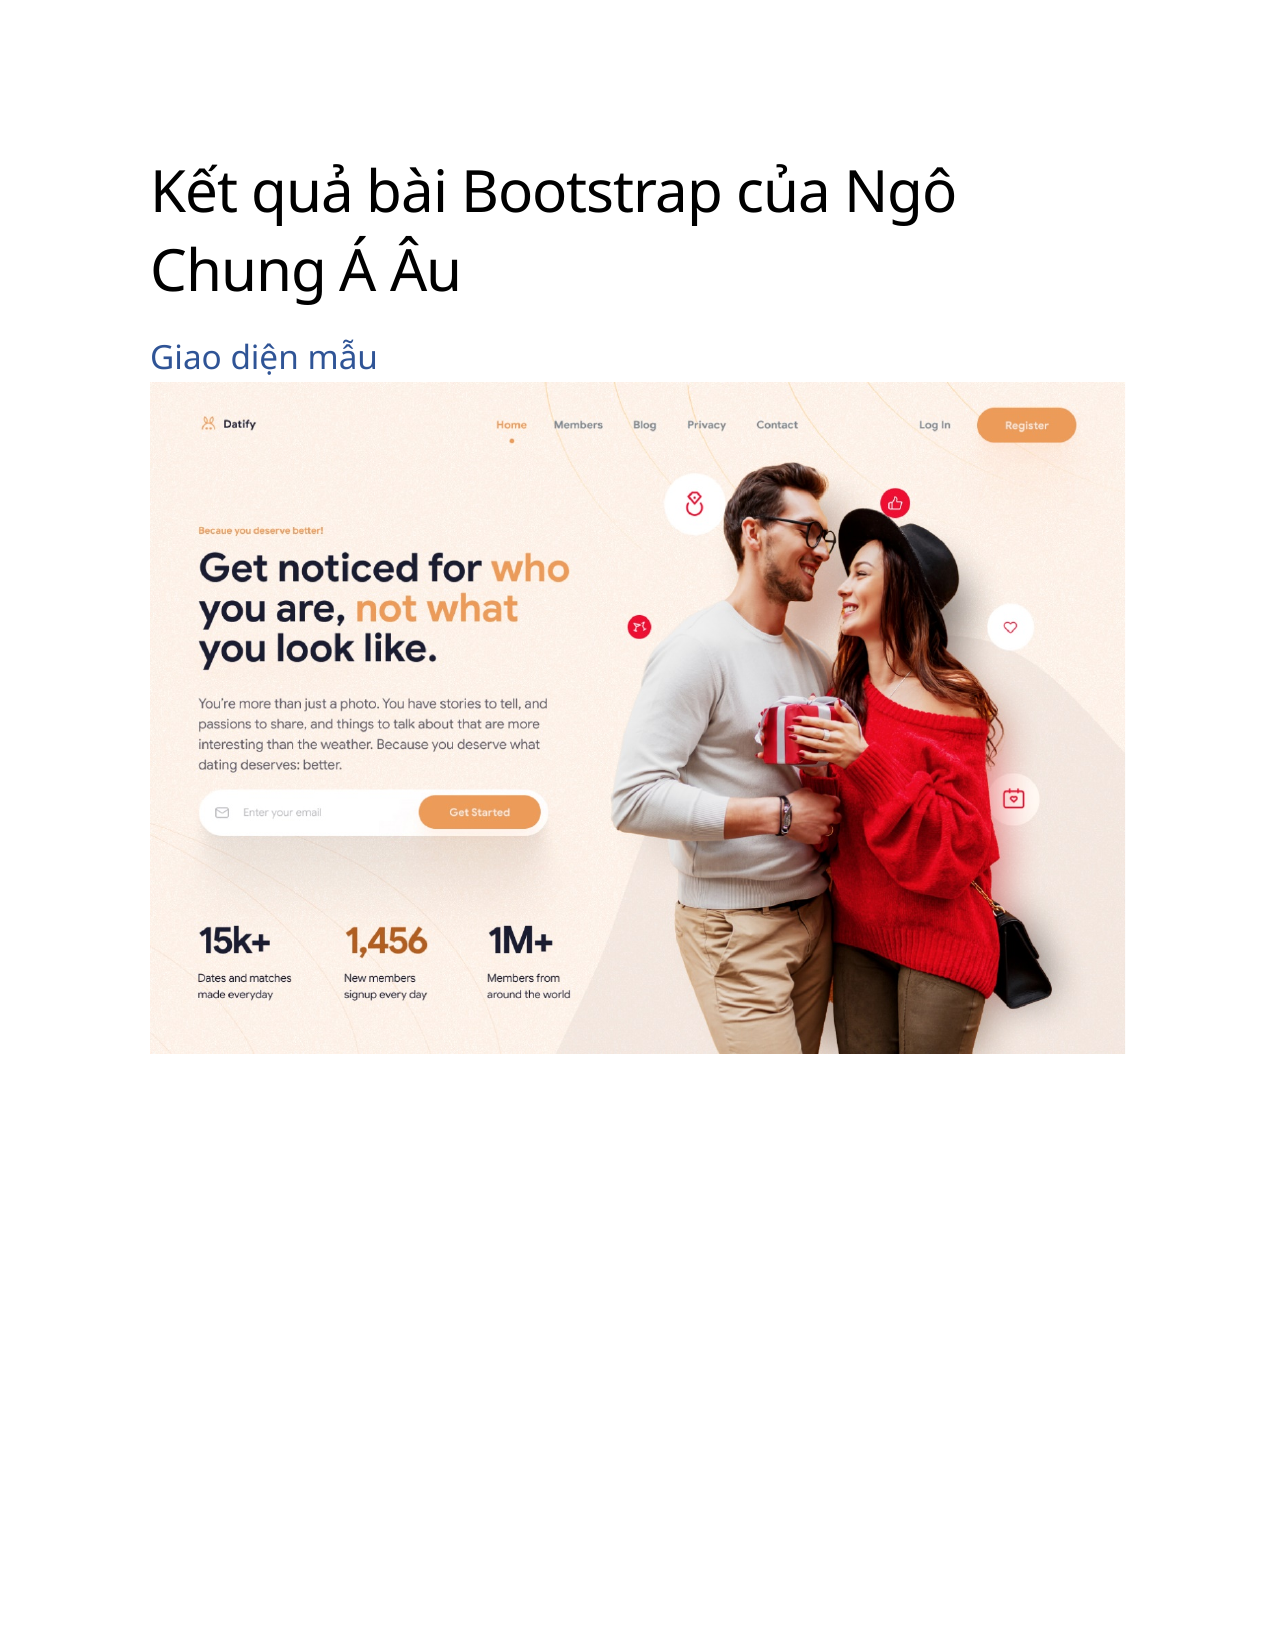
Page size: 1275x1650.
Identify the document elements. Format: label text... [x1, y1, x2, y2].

subtitle Giao diện mẫu [150, 334, 1125, 379]
picture [150, 382, 1125, 1054]
title Kết quả bài Bootstrap của Ngô Chung Á Âu [150, 150, 1125, 309]
